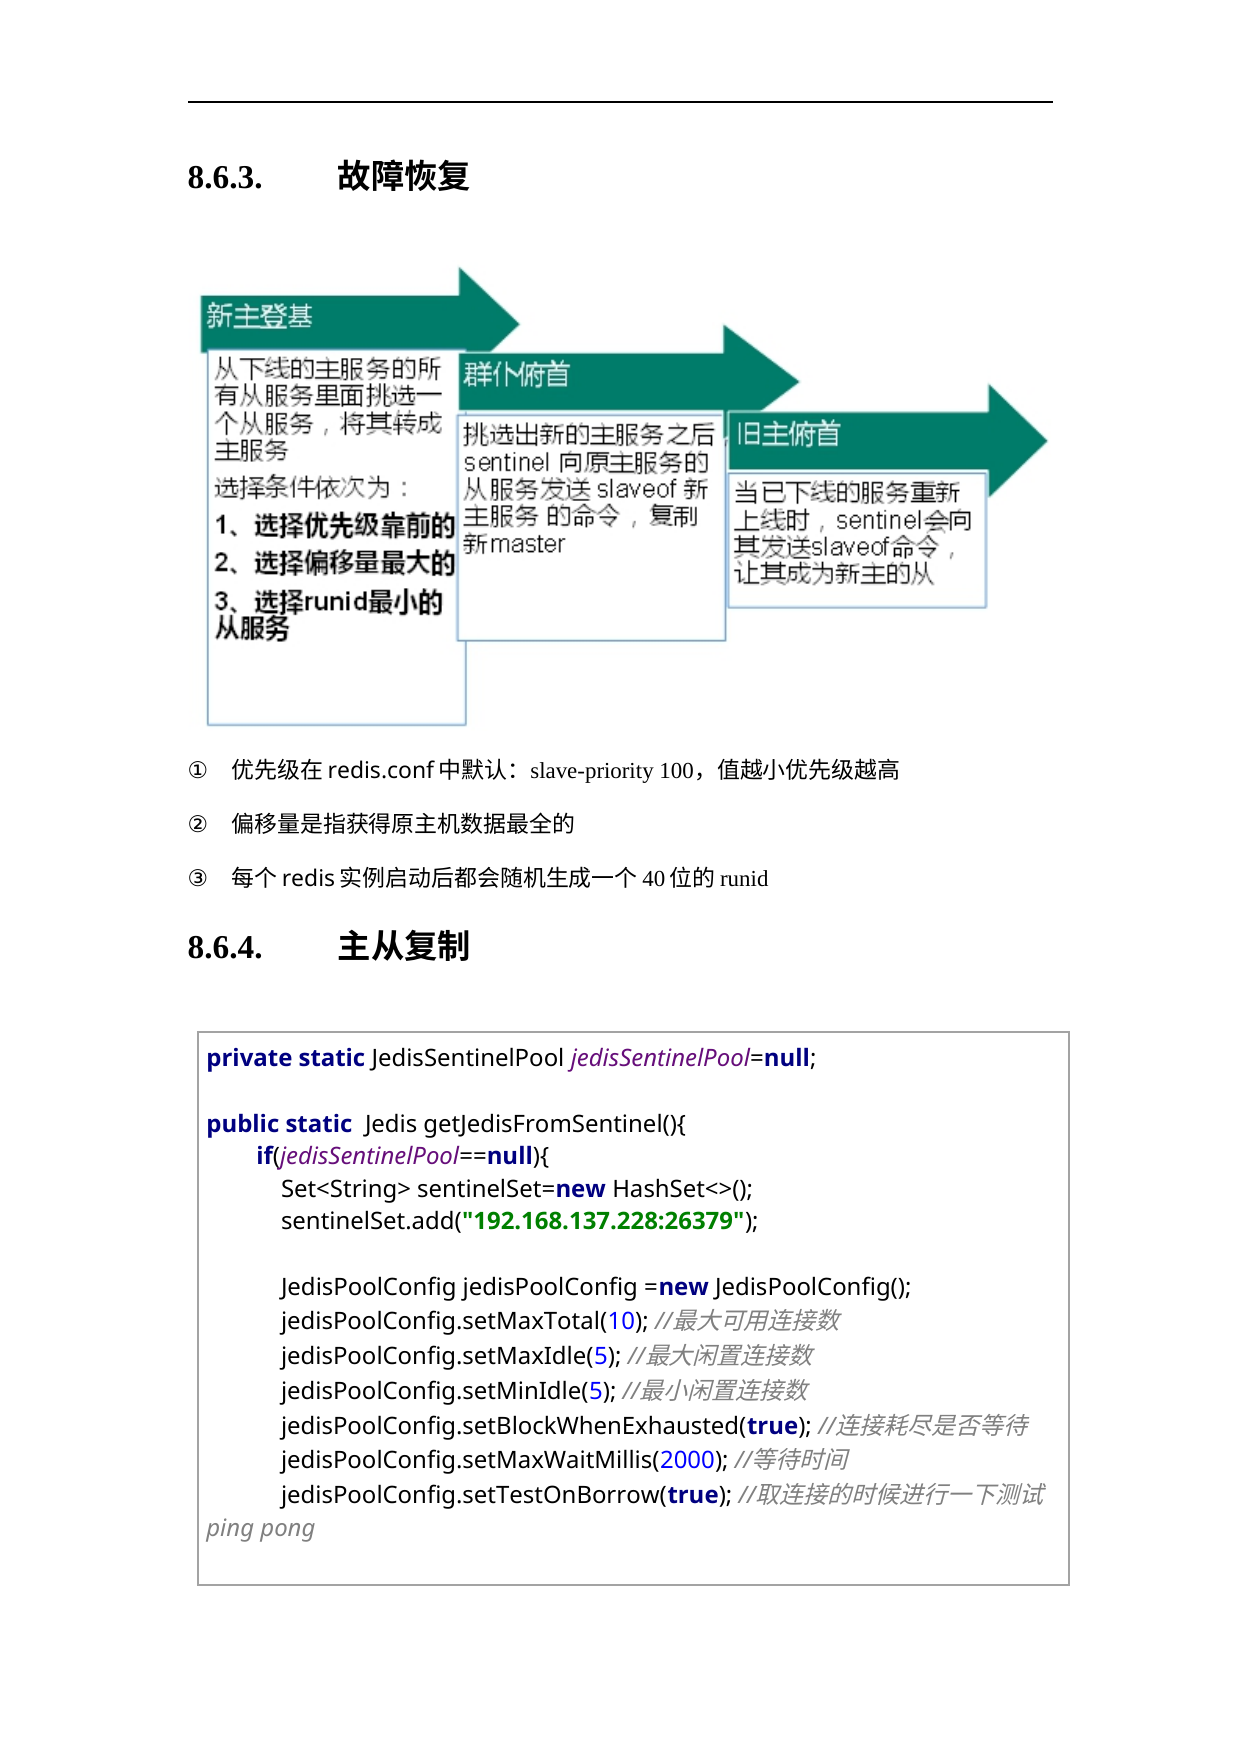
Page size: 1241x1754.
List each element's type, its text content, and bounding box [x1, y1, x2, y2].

subtitle 主从复制 [187, 920, 1053, 968]
list 优先级在redis.conf中默认：slave-priority 100，值越小优先级越高 [187, 752, 1053, 785]
subtitle 故障恢复 [187, 150, 1053, 198]
list 偏移量是指获得原主机数据最全的 [187, 806, 1053, 839]
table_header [199, 1033, 1068, 1584]
picture [187, 260, 1052, 731]
list 每个redis实例启动后都会随机生成一个40位的runid [187, 860, 1053, 893]
